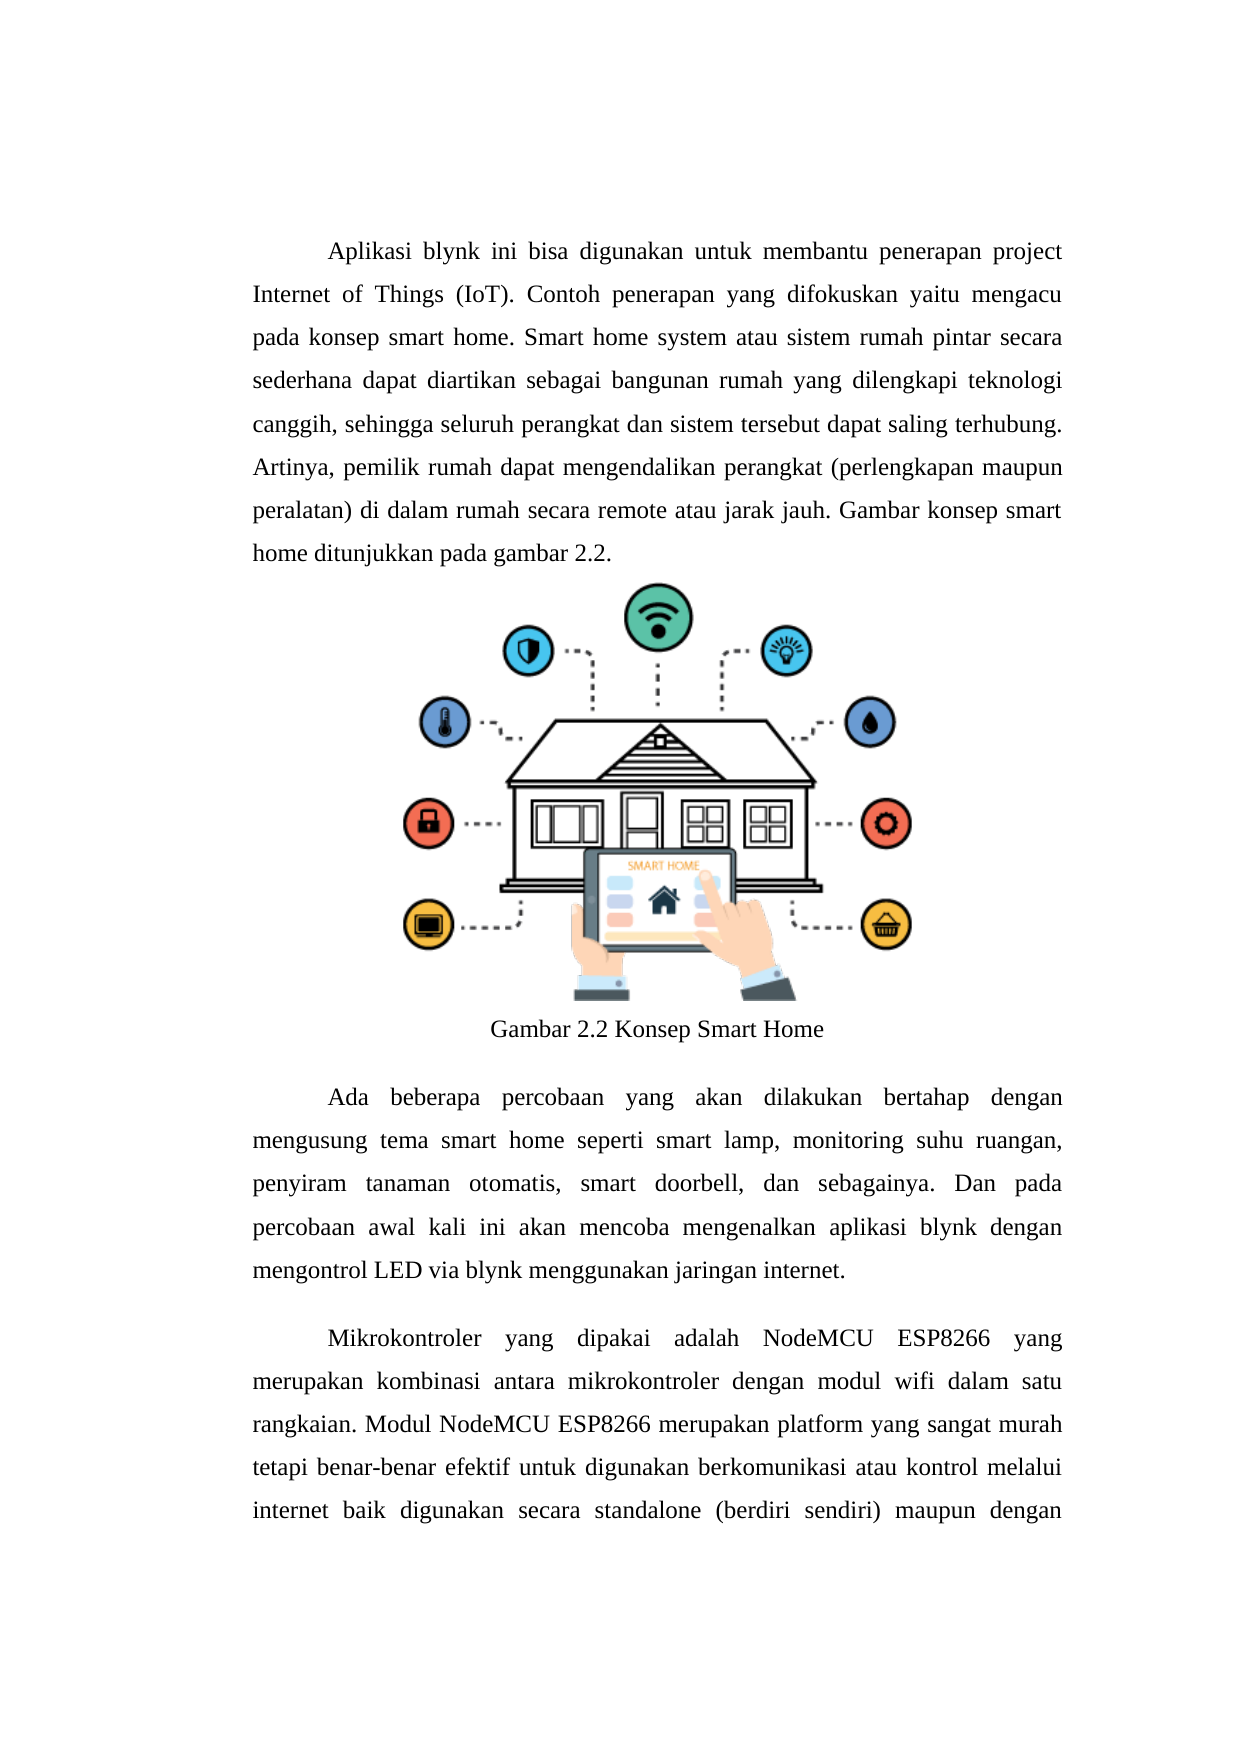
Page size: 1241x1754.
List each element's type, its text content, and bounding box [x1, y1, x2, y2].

picture [402, 581, 912, 1001]
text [252, 1323, 1063, 1524]
text Ada beberapa percobaan yang akan dilakukan bertahap dengan mengusung tema smart home seperti smart lamp, monitoring suhu ruangan, penyiram tanaman otomatis, smart doorbell, dan sebagainya. Dan pada percobaan awal kali ini akan mencoba mengenalkan aplikasi blynk dengan mengontrol LED via blynk menggunakan jaringan internet. [252, 1082, 1063, 1283]
text Gambar 2.2 Konsep Smart Home [177, 1014, 1063, 1043]
text Aplikasi blynk ini bisa digunakan untuk membantu penerapan project Internet of Things (IoT). Contoh penerapan yang difokuskan yaitu mengacu pada konsep smart home. Smart home system atau sistem rumah pintar secara sederhana dapat diartikan sebagai bangunan rumah yang dilengkapi teknologi canggih, sehingga seluruh perangkat dan sistem tersebut dapat saling terhubung. Artinya, pemilik rumah dapat mengendalikan perangkat (perlengkapan maupun peralatan) di dalam rumah secara remote atau jarak jauh. Gambar konsep smart home ditunjukkan pada gambar 2.2. [252, 236, 1063, 567]
